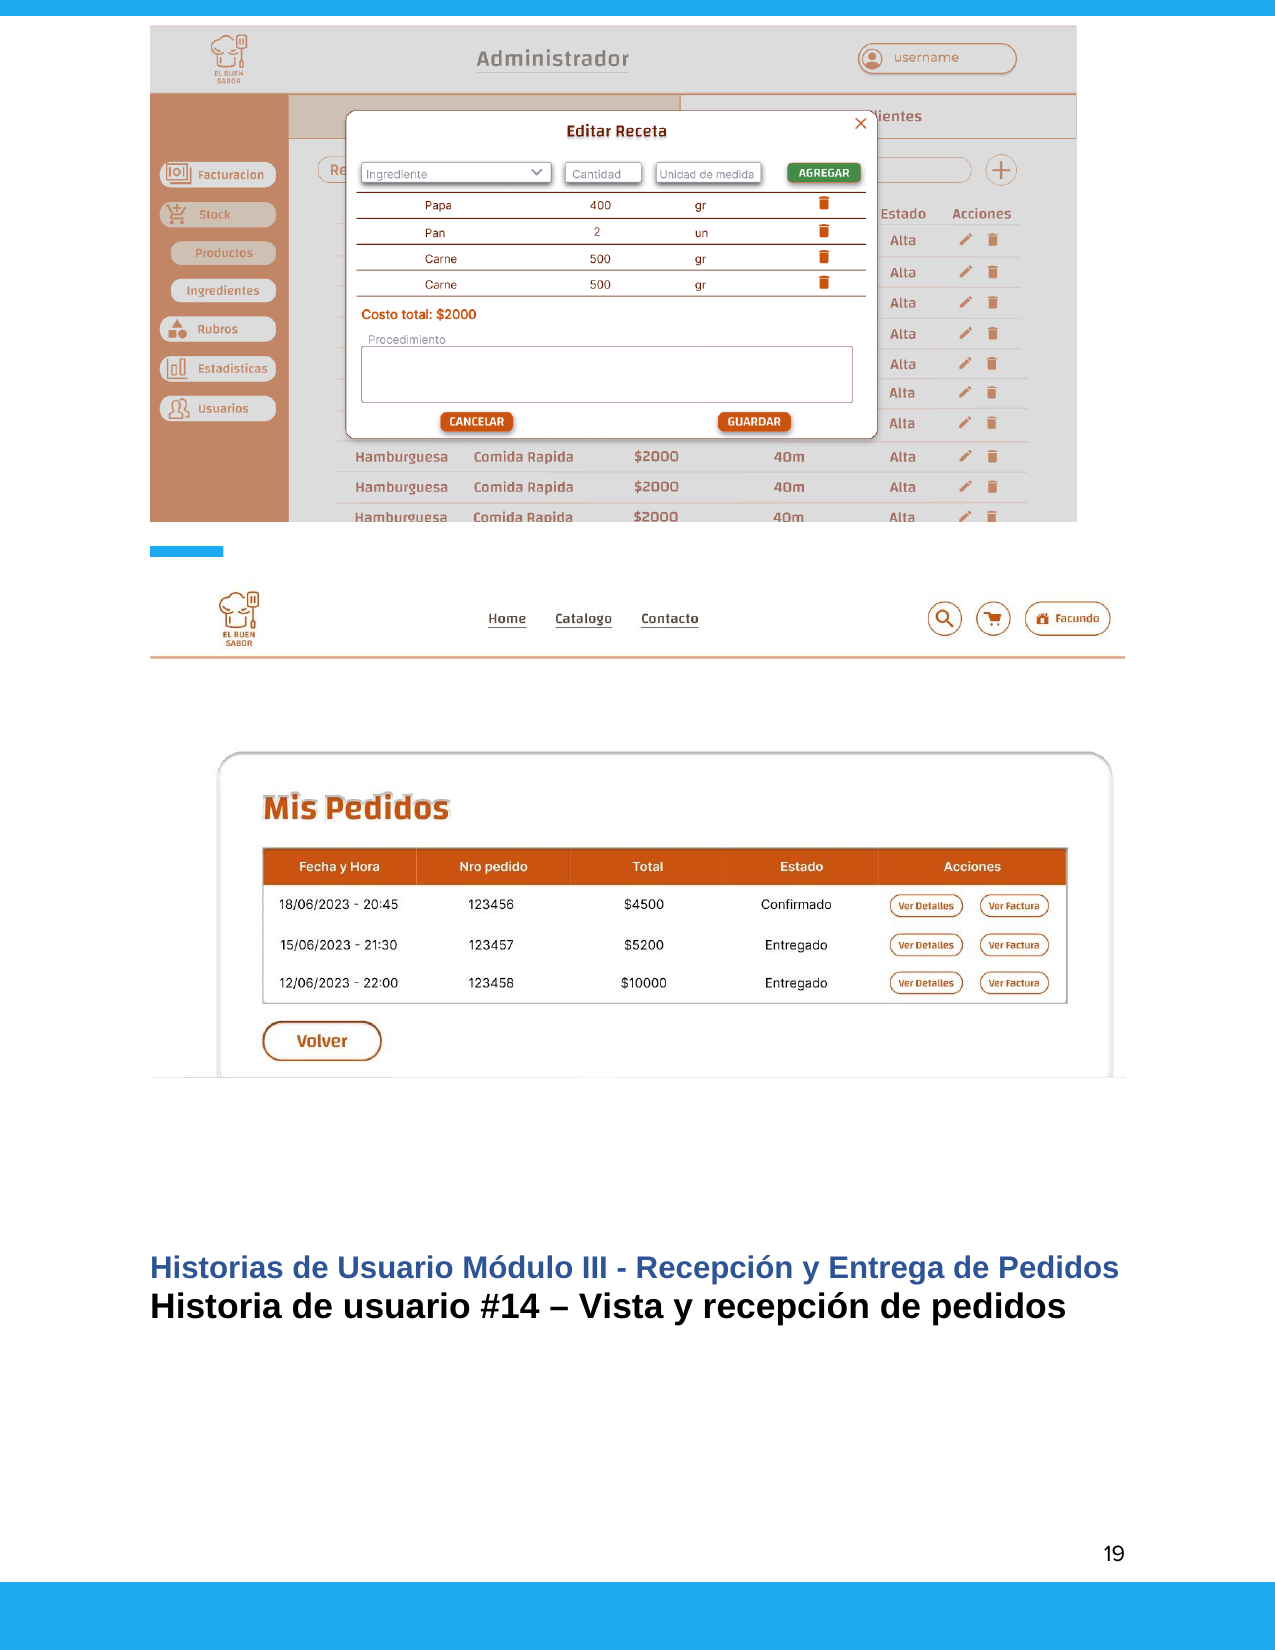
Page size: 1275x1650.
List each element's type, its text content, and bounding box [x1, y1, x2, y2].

picture [150, 25, 1077, 522]
picture [150, 546, 224, 557]
picture [0, 0, 1275, 16]
picture [150, 581, 1125, 1078]
subtitle Historia de usuario #14 – Vista y recepción de pedidos [150, 1286, 1125, 1326]
subtitle Historias de Usuario Módulo III - Recepción y Entrega de Pedidos [150, 1249, 1125, 1286]
picture [0, 1582, 1275, 1650]
